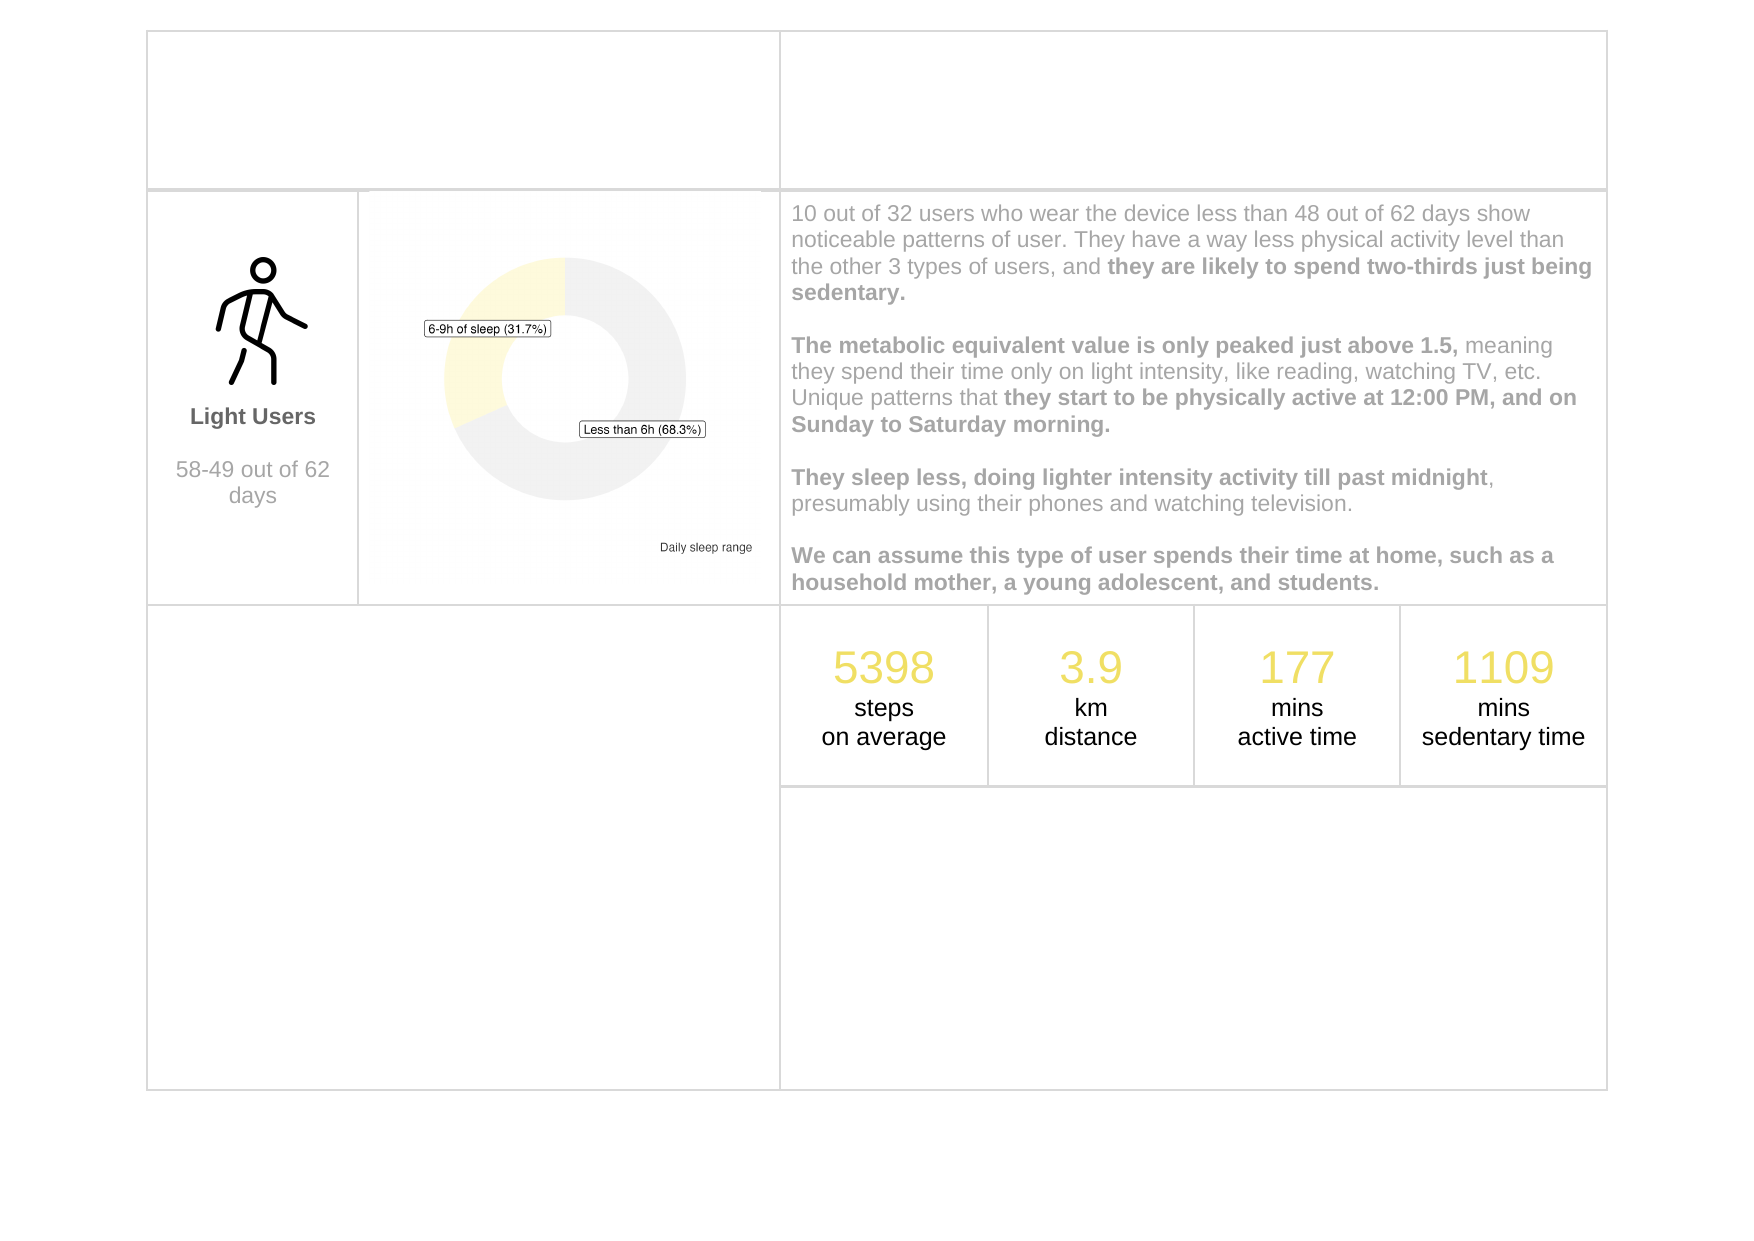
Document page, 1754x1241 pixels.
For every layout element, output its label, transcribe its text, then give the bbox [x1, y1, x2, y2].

picture [197, 257, 324, 385]
table_header 10 out of 32 users who wear the device less than 48 out of 62 days show noticeable patterns of user. They have a way less physical activity level than the other 3 types of users, and they are likely to spend two-thirds just being sedentary. The metabolic equivalent value is only peaked just above 1.5, meaning they spend their time only on light intensity, like reading, watching TV, etc. Unique patterns that they start to be physically active at 12:00 PM, and on Sunday to Saturday morning. They sleep less, doing lighter intensity activity till past midnight, presumably using their phones and watching television. We can assume this type of user spends their time at home, such as a household mother, a young adolescent, and students. [781, 192, 1606, 603]
table_cell 5398 steps on average [781, 606, 987, 785]
table_cell 177 mins active time [1195, 606, 1399, 785]
table_cell [148, 606, 779, 1088]
table_cell 1109 mins sedentary time [1401, 606, 1606, 785]
table_header [359, 192, 779, 603]
table_cell [781, 788, 1606, 1088]
table_cell 3.9 km distance [989, 606, 1193, 785]
picture [369, 191, 761, 584]
table_header Light Users 58-49 out of 62 days [148, 192, 357, 603]
